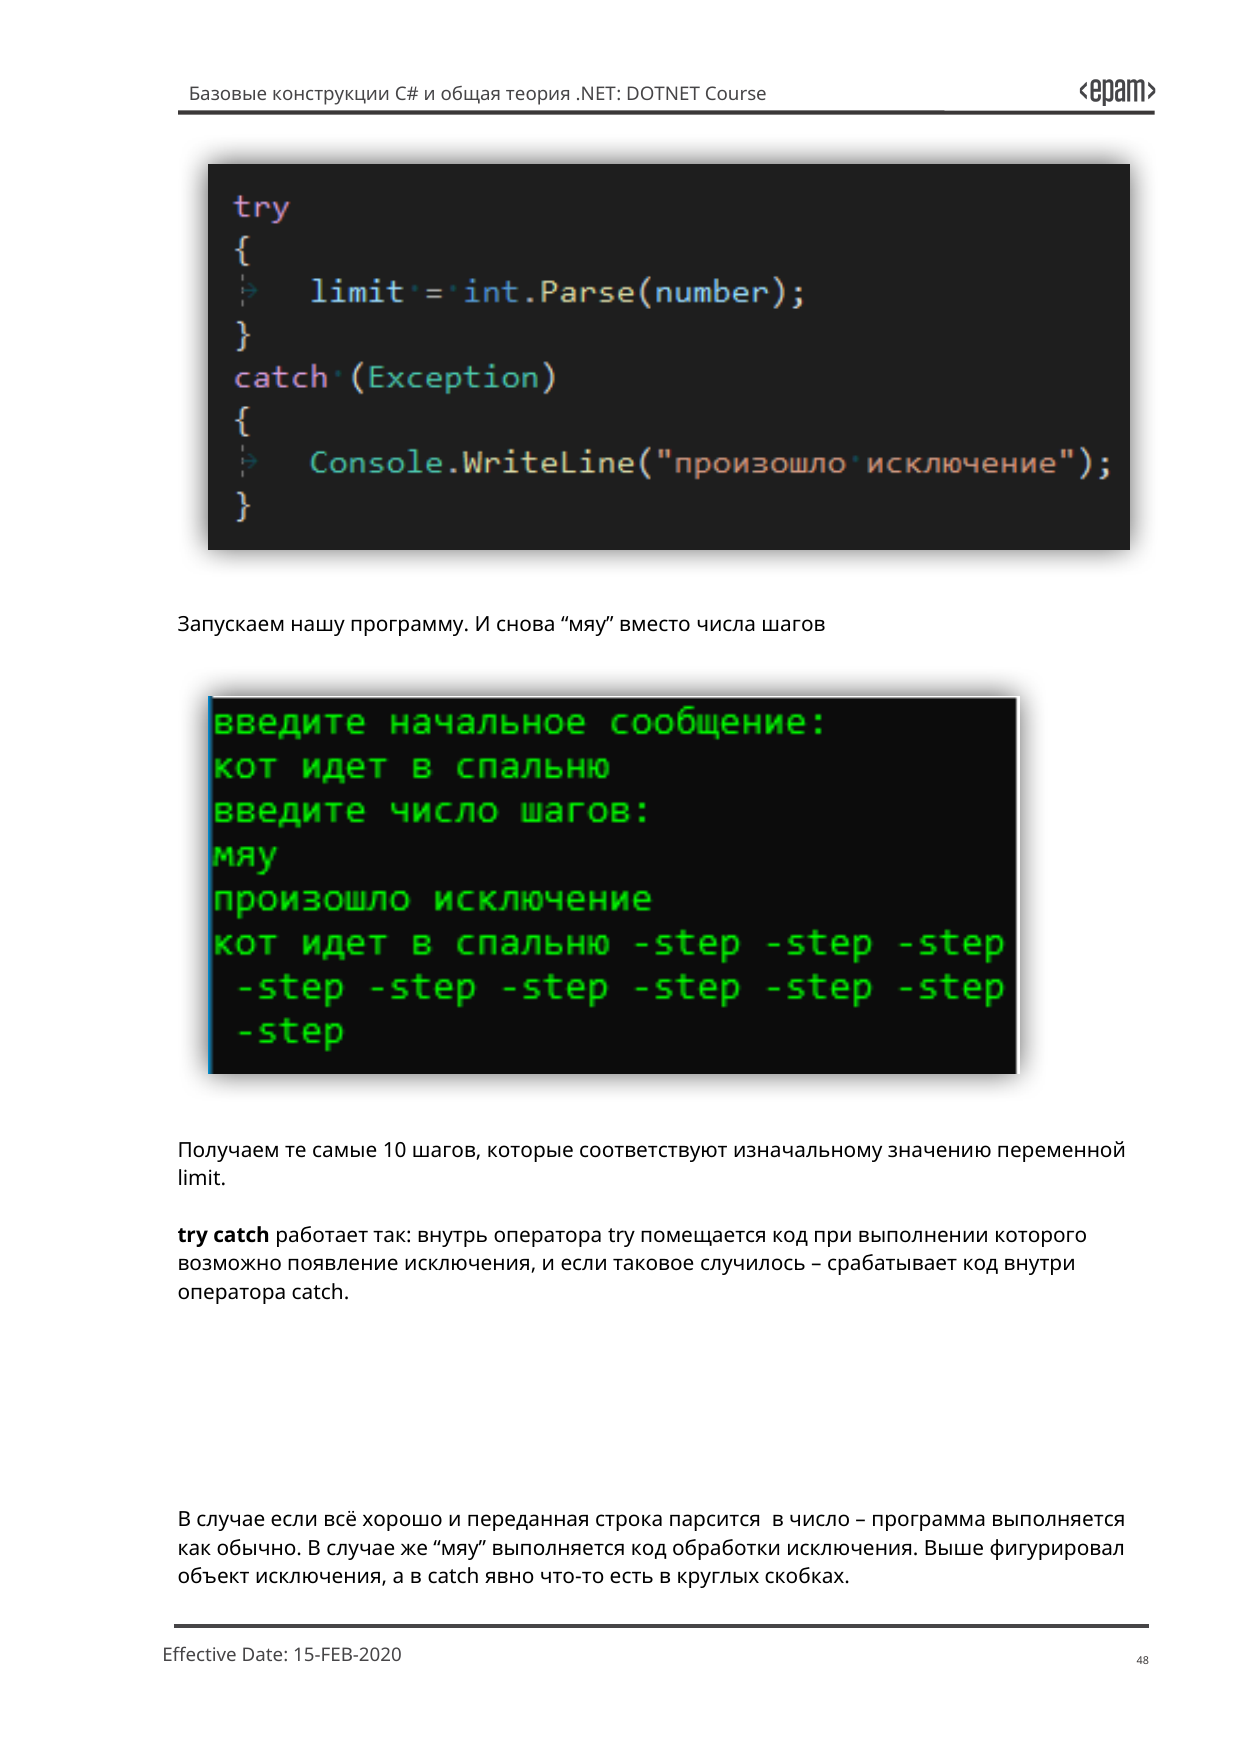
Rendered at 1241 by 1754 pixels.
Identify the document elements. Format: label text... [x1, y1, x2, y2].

text Запускаем нашу программу. И снова “мяу” вместо числа шагов [177, 609, 1152, 637]
picture [208, 164, 1130, 550]
text В случае если всё хорошо и переданная строка парсится в число – программа выполняется как обычно. В случае же “мяу” выполняется код обработки исключения. Выше фигурировал объект исключения, а в catch явно что-то есть в круглых скобках. [177, 1504, 1152, 1590]
text try catch работает так: внутрь оператора try помещается код при выполнении которого возможно появление исключения, и если таковое случилось – срабатывает код внутри оператора catch. [177, 1220, 1152, 1305]
picture [211, 696, 1020, 1074]
text Получаем те самые 10 шагов, которые соответствуют изначальному значению переменной limit. [177, 1135, 1152, 1192]
